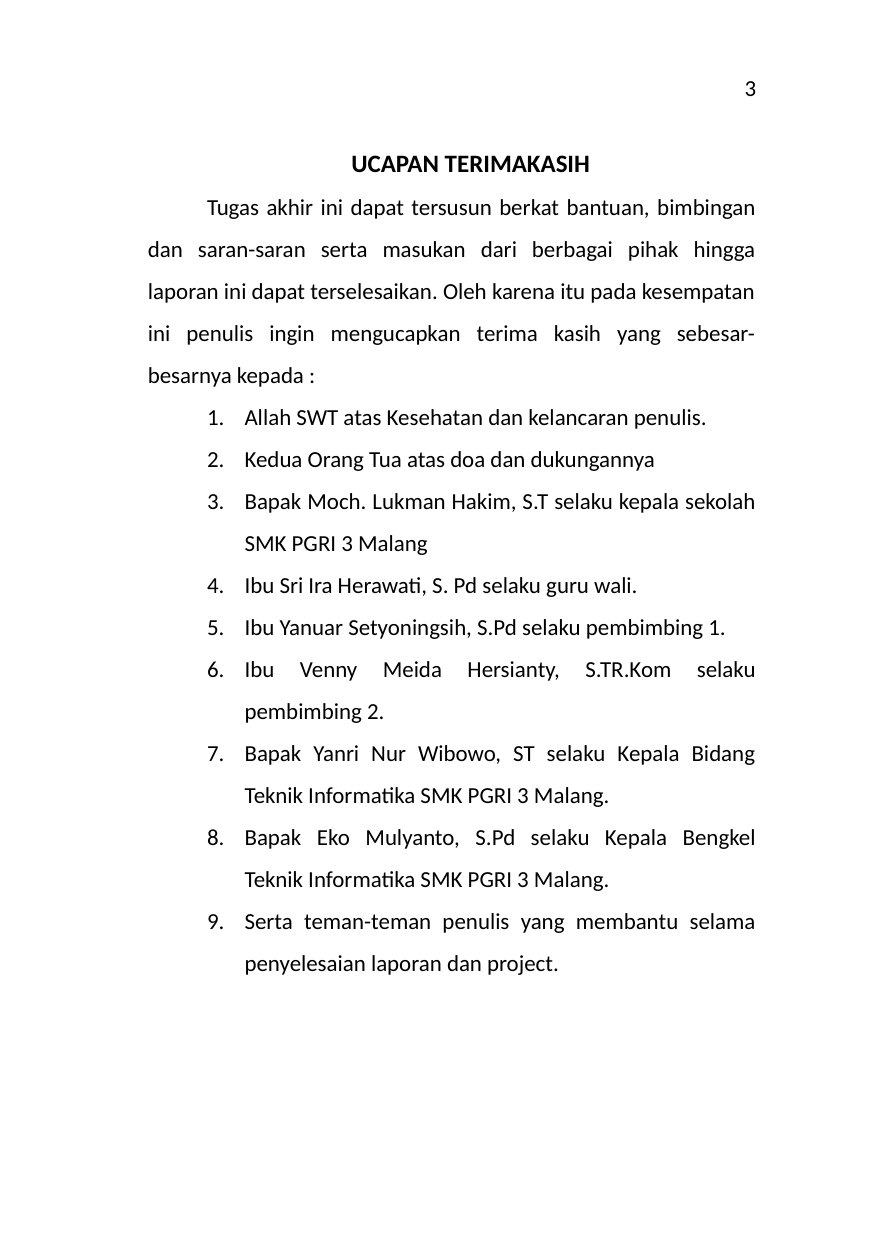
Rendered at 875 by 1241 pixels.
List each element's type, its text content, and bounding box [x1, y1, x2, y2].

list Ibu Sri Ira Herawati, S. Pd selaku guru wali. [207, 571, 756, 599]
list Serta teman-teman penulis yang membantu selama penyelesaian laporan dan project. [207, 907, 756, 977]
list Bapak Moch. Lukman Hakim, S.T selaku kepala sekolah SMK PGRI 3 Malang [207, 487, 756, 557]
list Bapak Eko Mulyanto, S.Pd selaku Kepala Bengkel Teknik Informatika SMK PGRI 3 Malang. [207, 823, 756, 893]
list Allah SWT atas Kesehatan dan kelancaran penulis. [207, 403, 756, 431]
list Kedua Orang Tua atas doa dan dukungannya [207, 445, 756, 473]
text Tugas akhir ini dapat tersusun berkat bantuan, bimbingan dan saran-saran serta masukan dari berbagai pihak hingga laporan ini dapat terselesaikan. Oleh karena itu pada kesempatan ini penulis ingin mengucapkan terima kasih yang sebesar-besarnya kepada : [148, 193, 756, 389]
list Bapak Yanri Nur Wibowo, ST selaku Kepala Bidang Teknik Informatika SMK PGRI 3 Malang. [207, 739, 756, 809]
list Ibu Yanuar Setyoningsih, S.Pd selaku pembimbing 1. [207, 613, 756, 641]
list Ibu Venny Meida Hersianty, S.TR.Kom selaku pembimbing 2. [207, 655, 756, 725]
subtitle UCAPAN TERIMAKASIH [185, 148, 756, 178]
